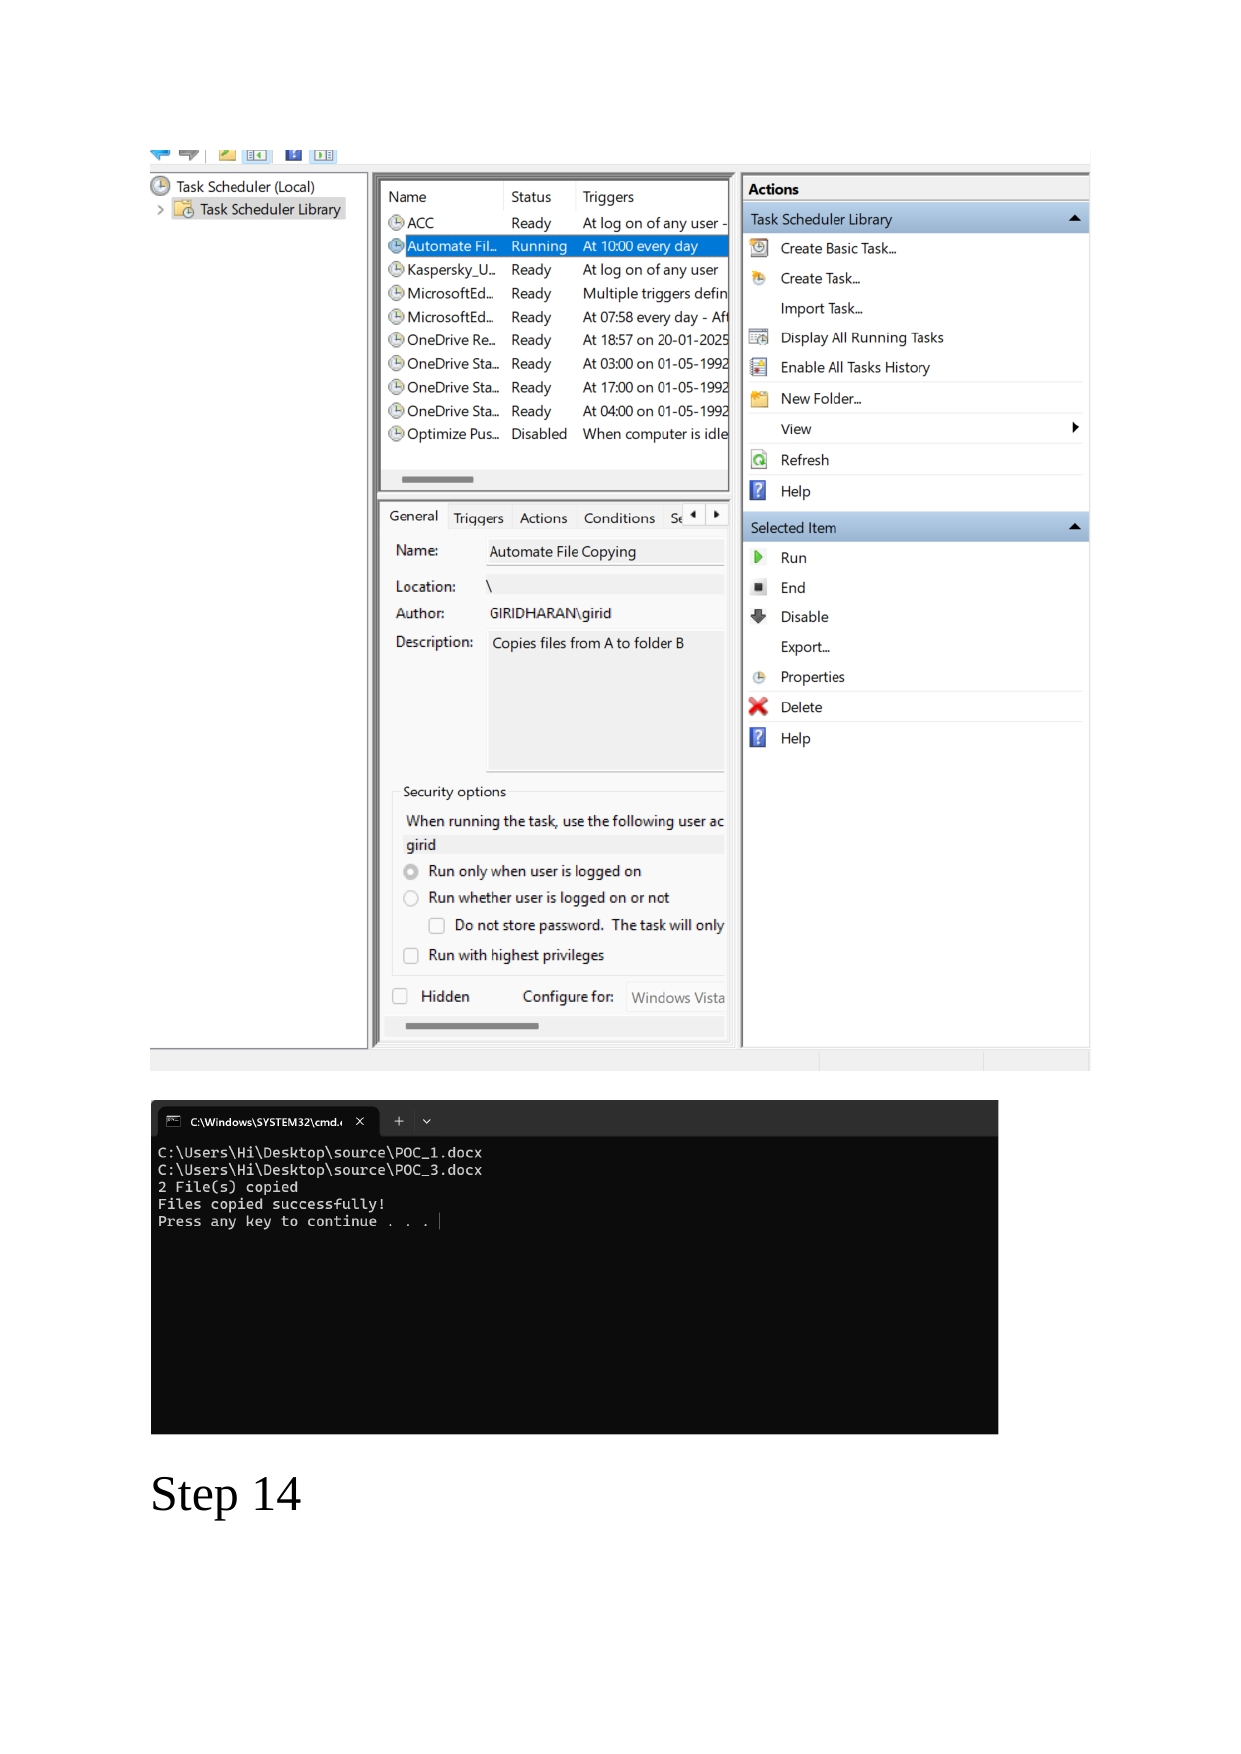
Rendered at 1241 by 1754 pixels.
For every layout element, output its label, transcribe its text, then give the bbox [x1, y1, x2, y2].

picture [150, 1100, 999, 1435]
picture [150, 150, 1091, 1071]
text Step 14 [150, 1464, 1090, 1521]
